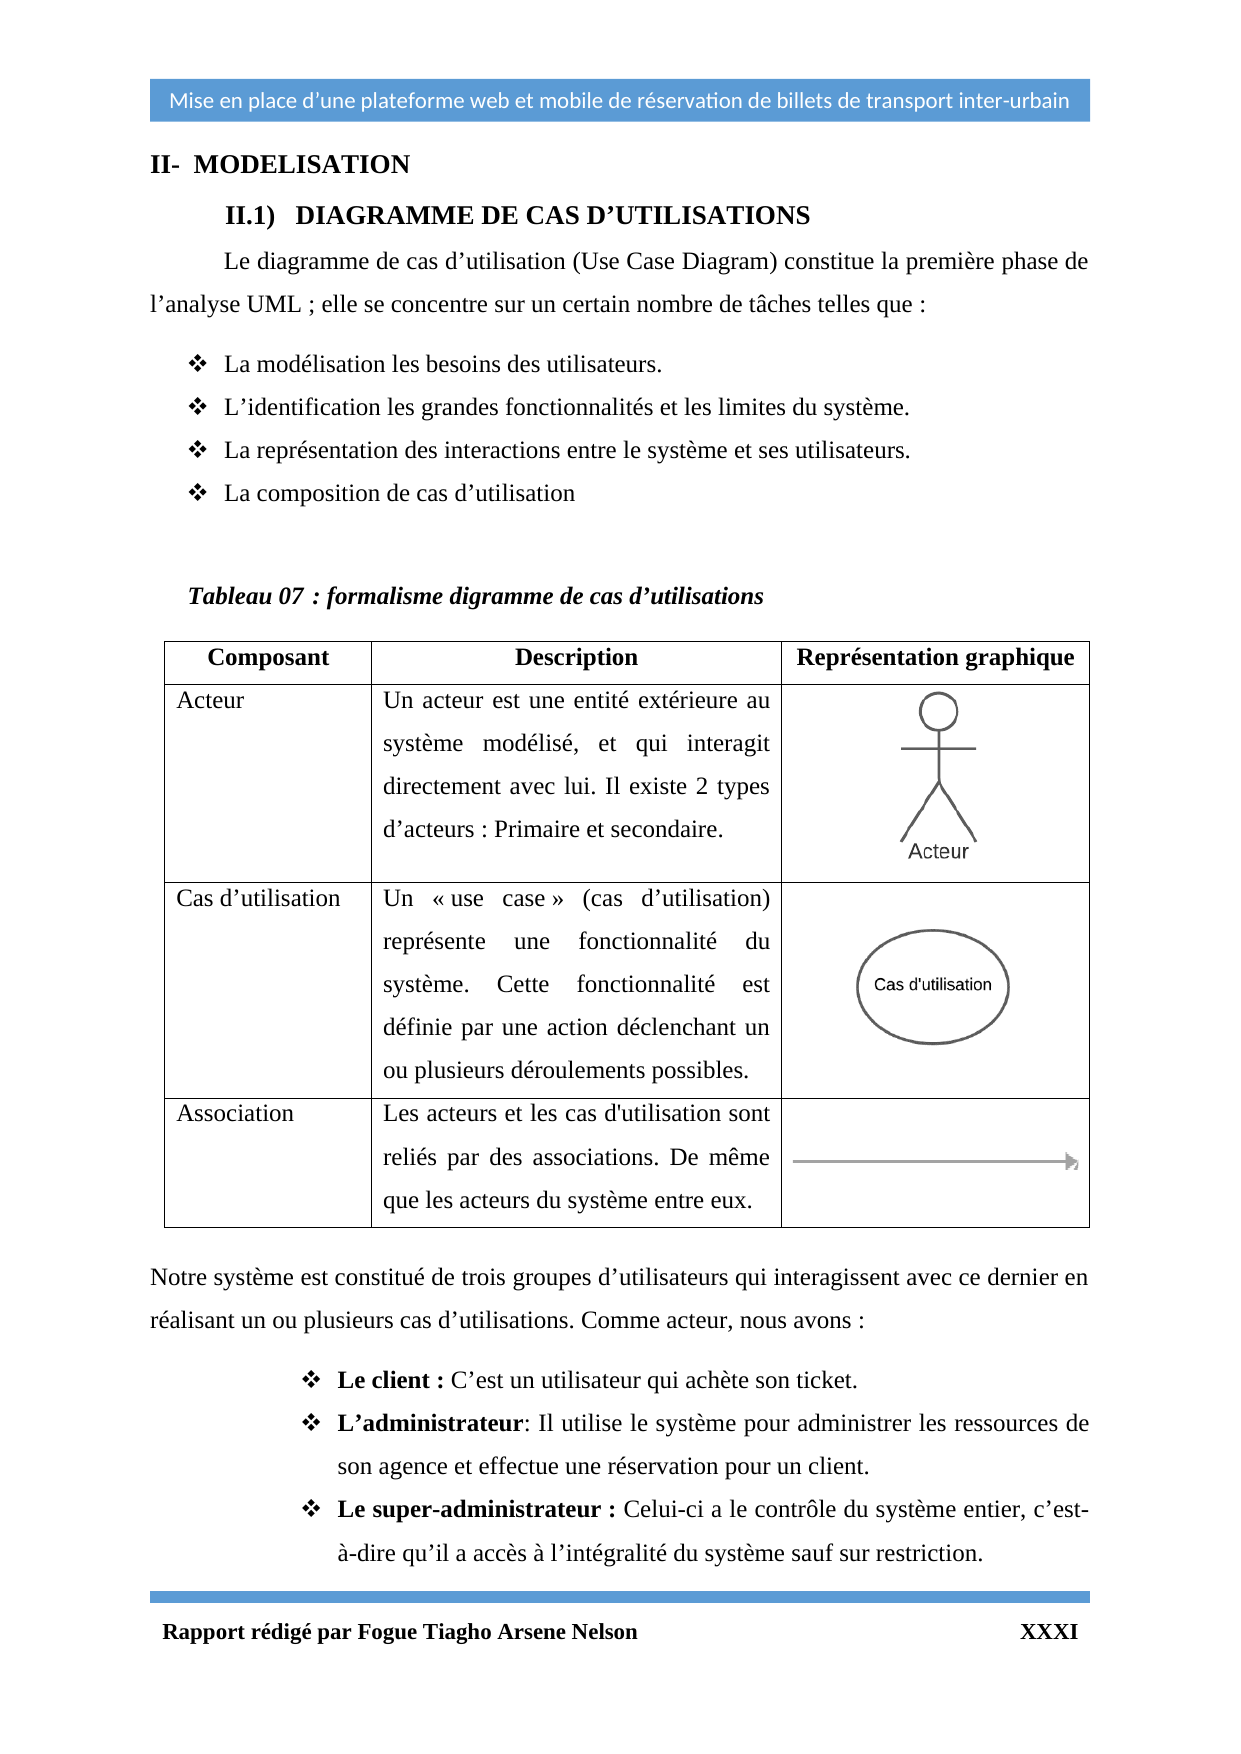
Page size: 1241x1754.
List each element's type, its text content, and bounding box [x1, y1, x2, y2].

picture [862, 685, 1009, 869]
table_cell Un acteur est une entité extérieure au système modélisé, et qui interagit directement avec lui. Il existe 2 types d’acteurs : Primaire et secondaire. [372, 685, 781, 882]
list Le super-administrateur : Celui-ci a le contrôle du système entier, c’est-à-dire qu’il a accès à l’intégralité du système sauf sur restriction. [300, 1494, 1090, 1566]
list La composition de cas d’utilisation [186, 478, 1090, 507]
table_cell Cas d’utilisation [165, 883, 371, 1097]
table_cell Un « use case » (cas d’utilisation) représente une fonctionnalité du système. Cette fonctionnalité est définie par une action déclenchant un ou plusieurs déroulements possibles. [372, 883, 781, 1097]
picture [792, 1141, 1079, 1170]
table_cell Association [165, 1099, 371, 1227]
table_cell [782, 883, 1089, 1097]
table_cell Les acteurs et les cas d'utilisation sont reliés par des associations. De même que les acteurs du système entre eux. [372, 1099, 781, 1227]
subtitle II- MODELISATION [150, 148, 1090, 180]
list L’administrateur: Il utilise le système pour administrer les ressources de son agence et effectue une réservation pour un client. [300, 1408, 1090, 1480]
table_cell Acteur [165, 685, 371, 882]
text Le diagramme de cas d’utilisation (Use Case Diagram) constitue la première phase de l’analyse UML ; elle se concentre sur un certain nombre de tâches telles que : [150, 246, 1090, 318]
table_header Composant [165, 642, 371, 684]
list Tableau 07 : formalisme digramme de cas d’utilisations [187, 581, 1090, 610]
list La représentation des interactions entre le système et ses utilisateurs. [186, 435, 1090, 464]
table_cell [782, 1099, 1089, 1227]
list Le client : C’est un utilisateur qui achète son ticket. [300, 1365, 1090, 1394]
subtitle II.1) DIAGRAMME DE CAS D’UTILISATIONS [225, 199, 1090, 231]
table_header Description [372, 642, 781, 684]
text Notre système est constitué de trois groupes d’utilisateurs qui interagissent avec ce dernier en réalisant un ou plusieurs cas d’utilisations. Comme acteur, nous avons : [150, 1262, 1090, 1334]
table_header Représentation graphique [782, 642, 1089, 684]
list La modélisation les besoins des utilisateurs. [186, 349, 1090, 378]
picture [811, 914, 1061, 1053]
list L’identification les grandes fonctionnalités et les limites du système. [186, 392, 1090, 421]
table_cell [782, 685, 1089, 882]
